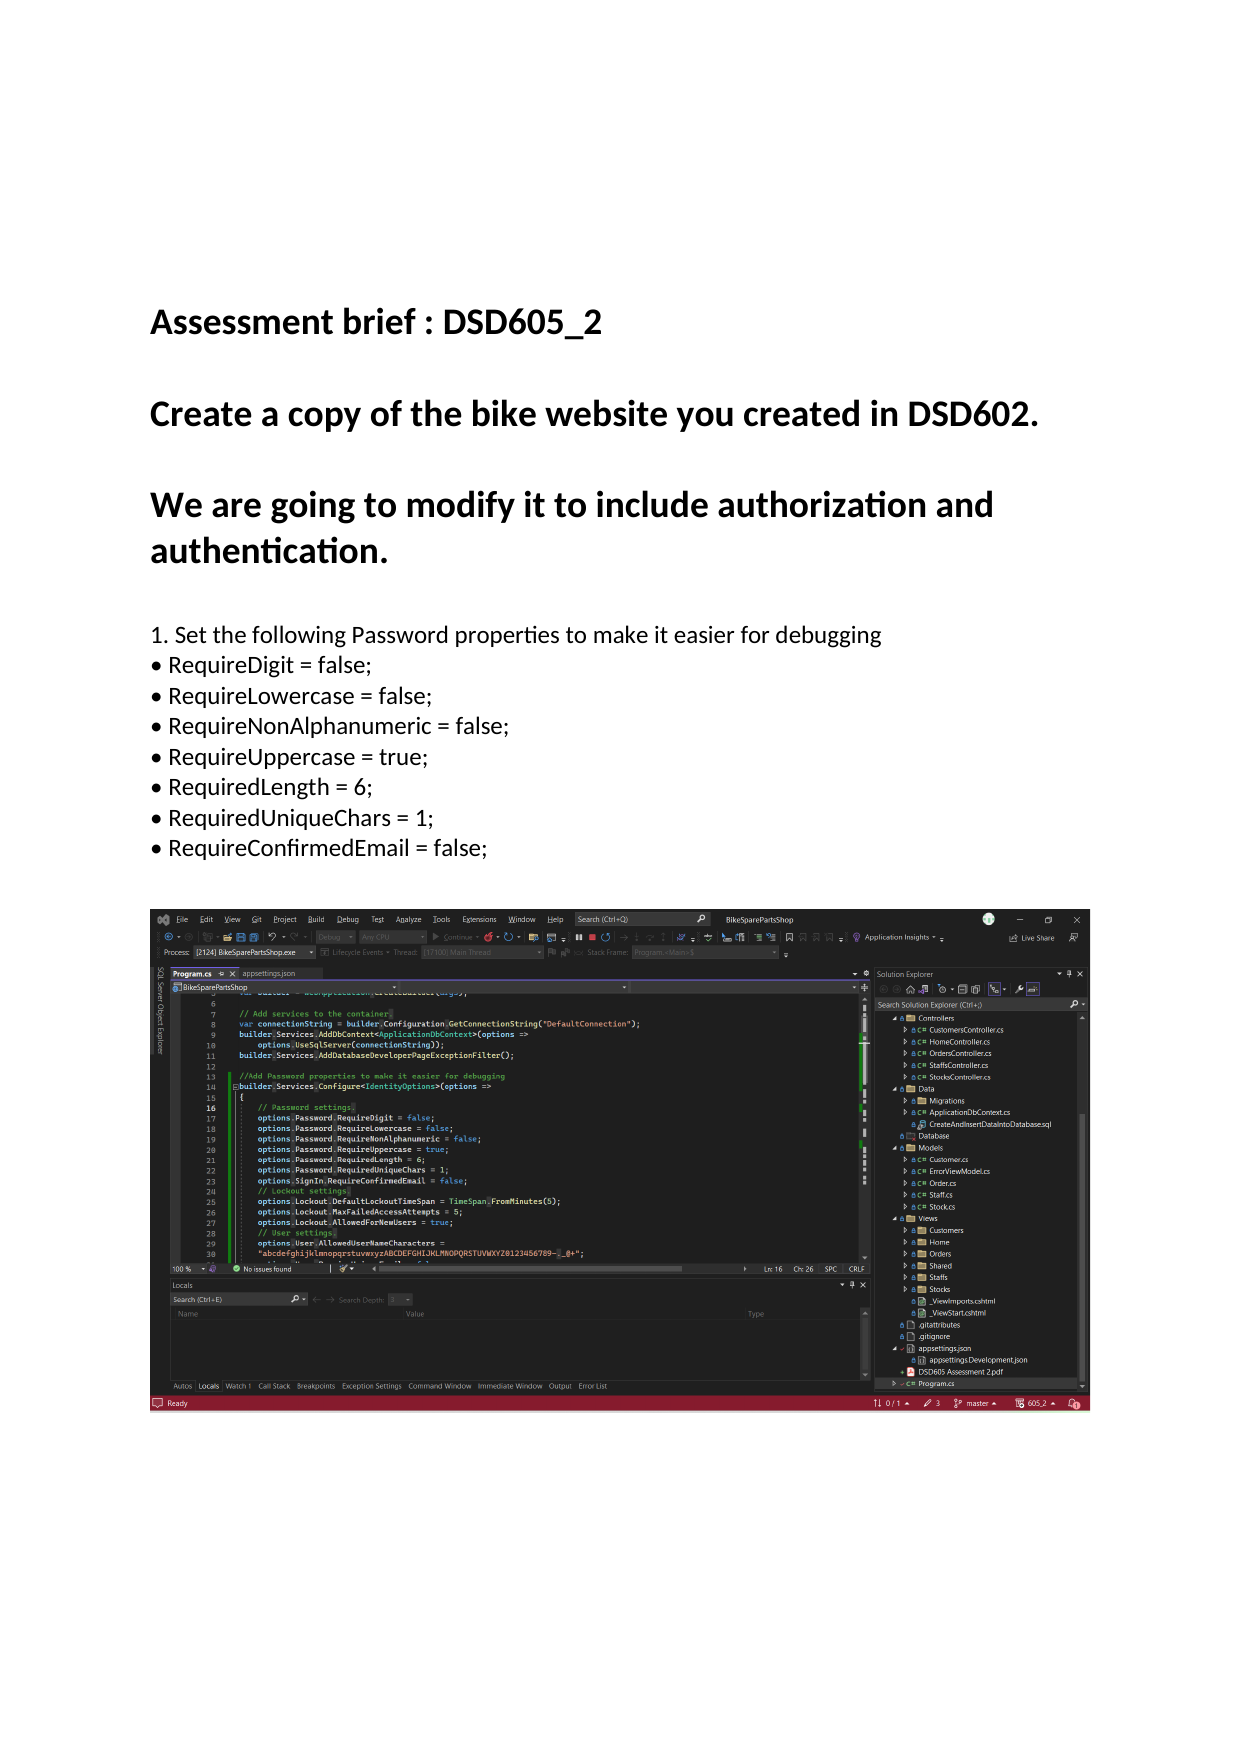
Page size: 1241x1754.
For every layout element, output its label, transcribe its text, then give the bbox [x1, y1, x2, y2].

text Assessment brief : DSD605_2 [150, 298, 1090, 344]
picture [150, 909, 1091, 1413]
text We are going to modify it to include authorization and authentication. [150, 481, 1090, 573]
text • RequireLowercase = false; [150, 680, 1090, 710]
text • RequiredUniqueChars = 1; [150, 802, 1090, 832]
text • RequireConfirmedEmail = false; [150, 832, 1090, 863]
text • RequireDigit = false; [150, 649, 1090, 680]
text 1. Set the following Password properties to make it easier for debugging [150, 619, 1090, 649]
text Create a copy of the bike website you created in DSD602. [150, 389, 1090, 435]
text • RequireNonAlphanumeric = false; [150, 710, 1090, 741]
text • RequiredLength = 6; [150, 771, 1090, 802]
text • RequireUppercase = true; [150, 741, 1090, 771]
